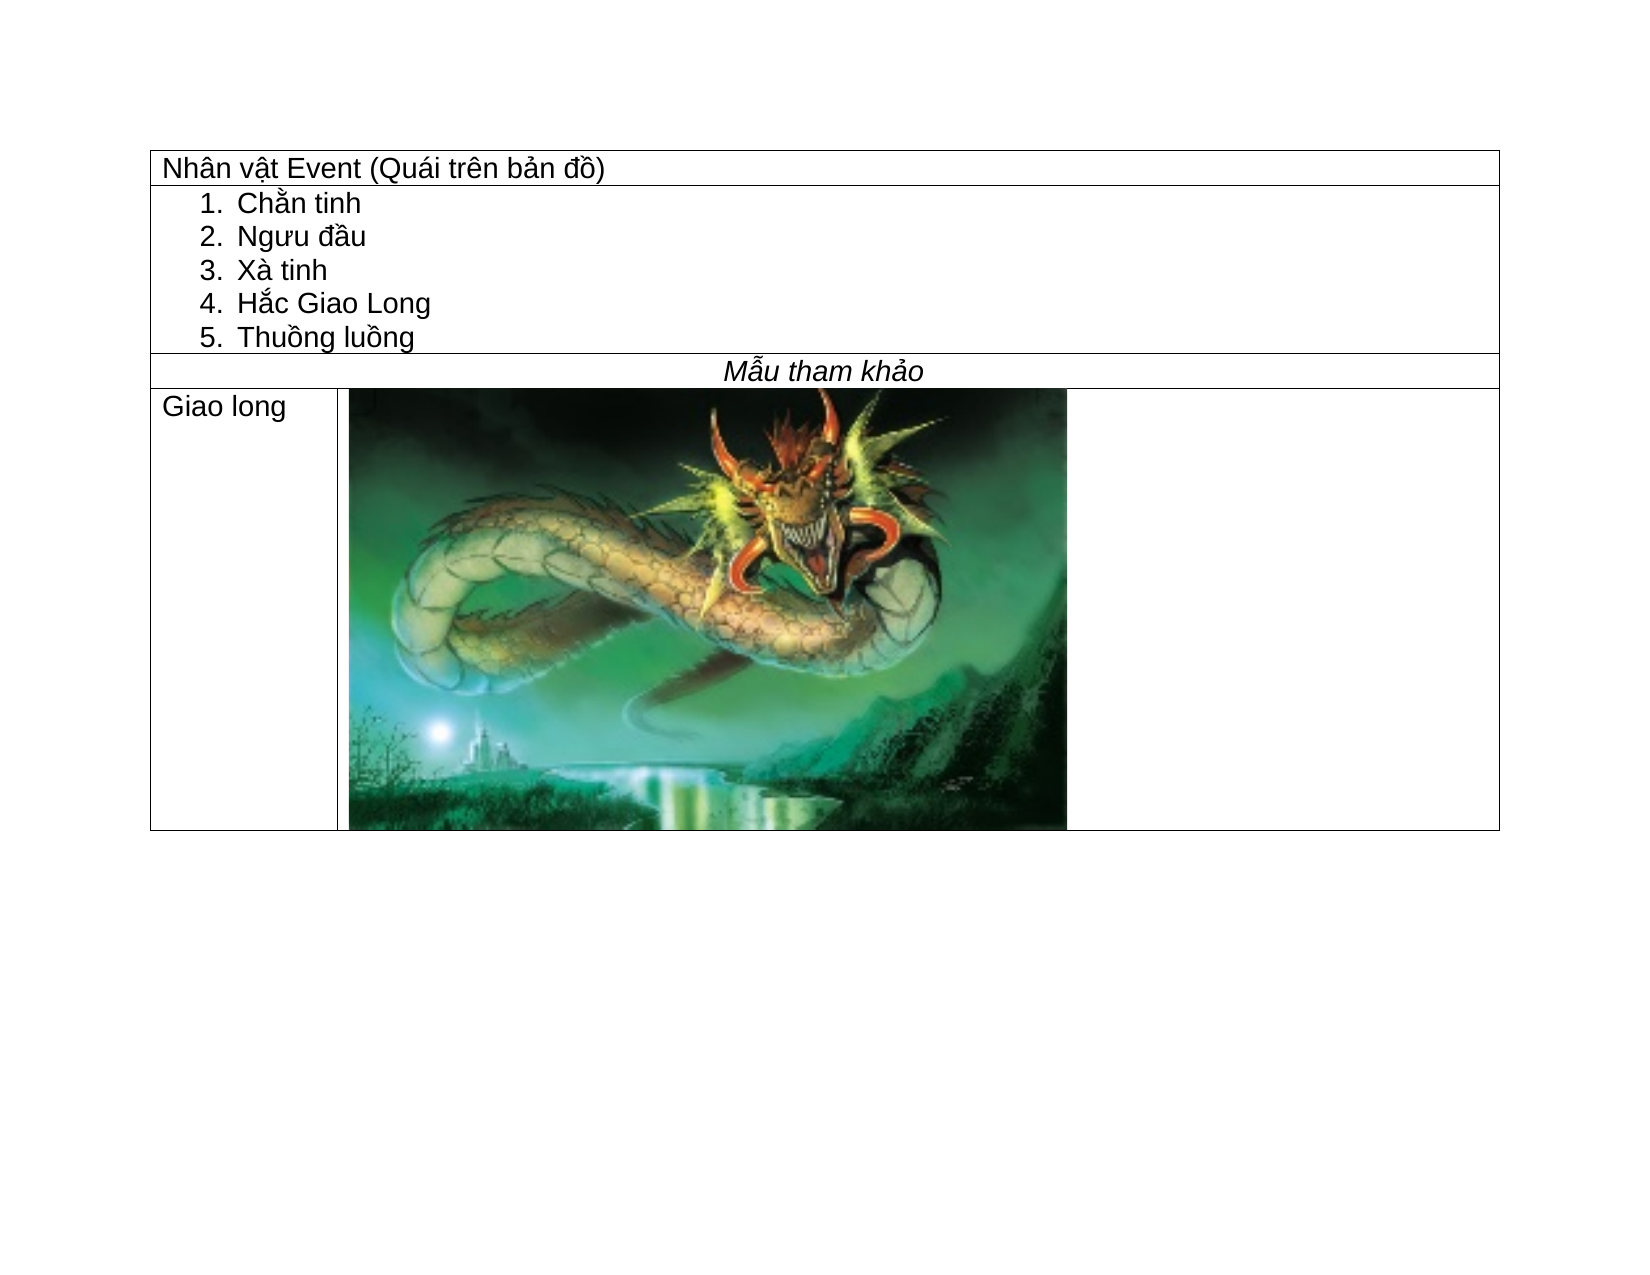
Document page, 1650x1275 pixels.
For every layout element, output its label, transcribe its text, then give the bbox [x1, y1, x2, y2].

picture [348, 388, 1068, 830]
table_cell Mẫu tham khảo [151, 354, 1499, 388]
table_header Nhân vật Event (Quái trên bản đồ) [151, 151, 1499, 184]
table_cell [338, 389, 348, 830]
table_cell [1068, 389, 1499, 830]
table_cell Giao long [151, 389, 337, 830]
table_cell Chằn tinh Ngưu đầu Xà tinh Hắc Giao Long Thuồng luồng [151, 186, 1499, 353]
